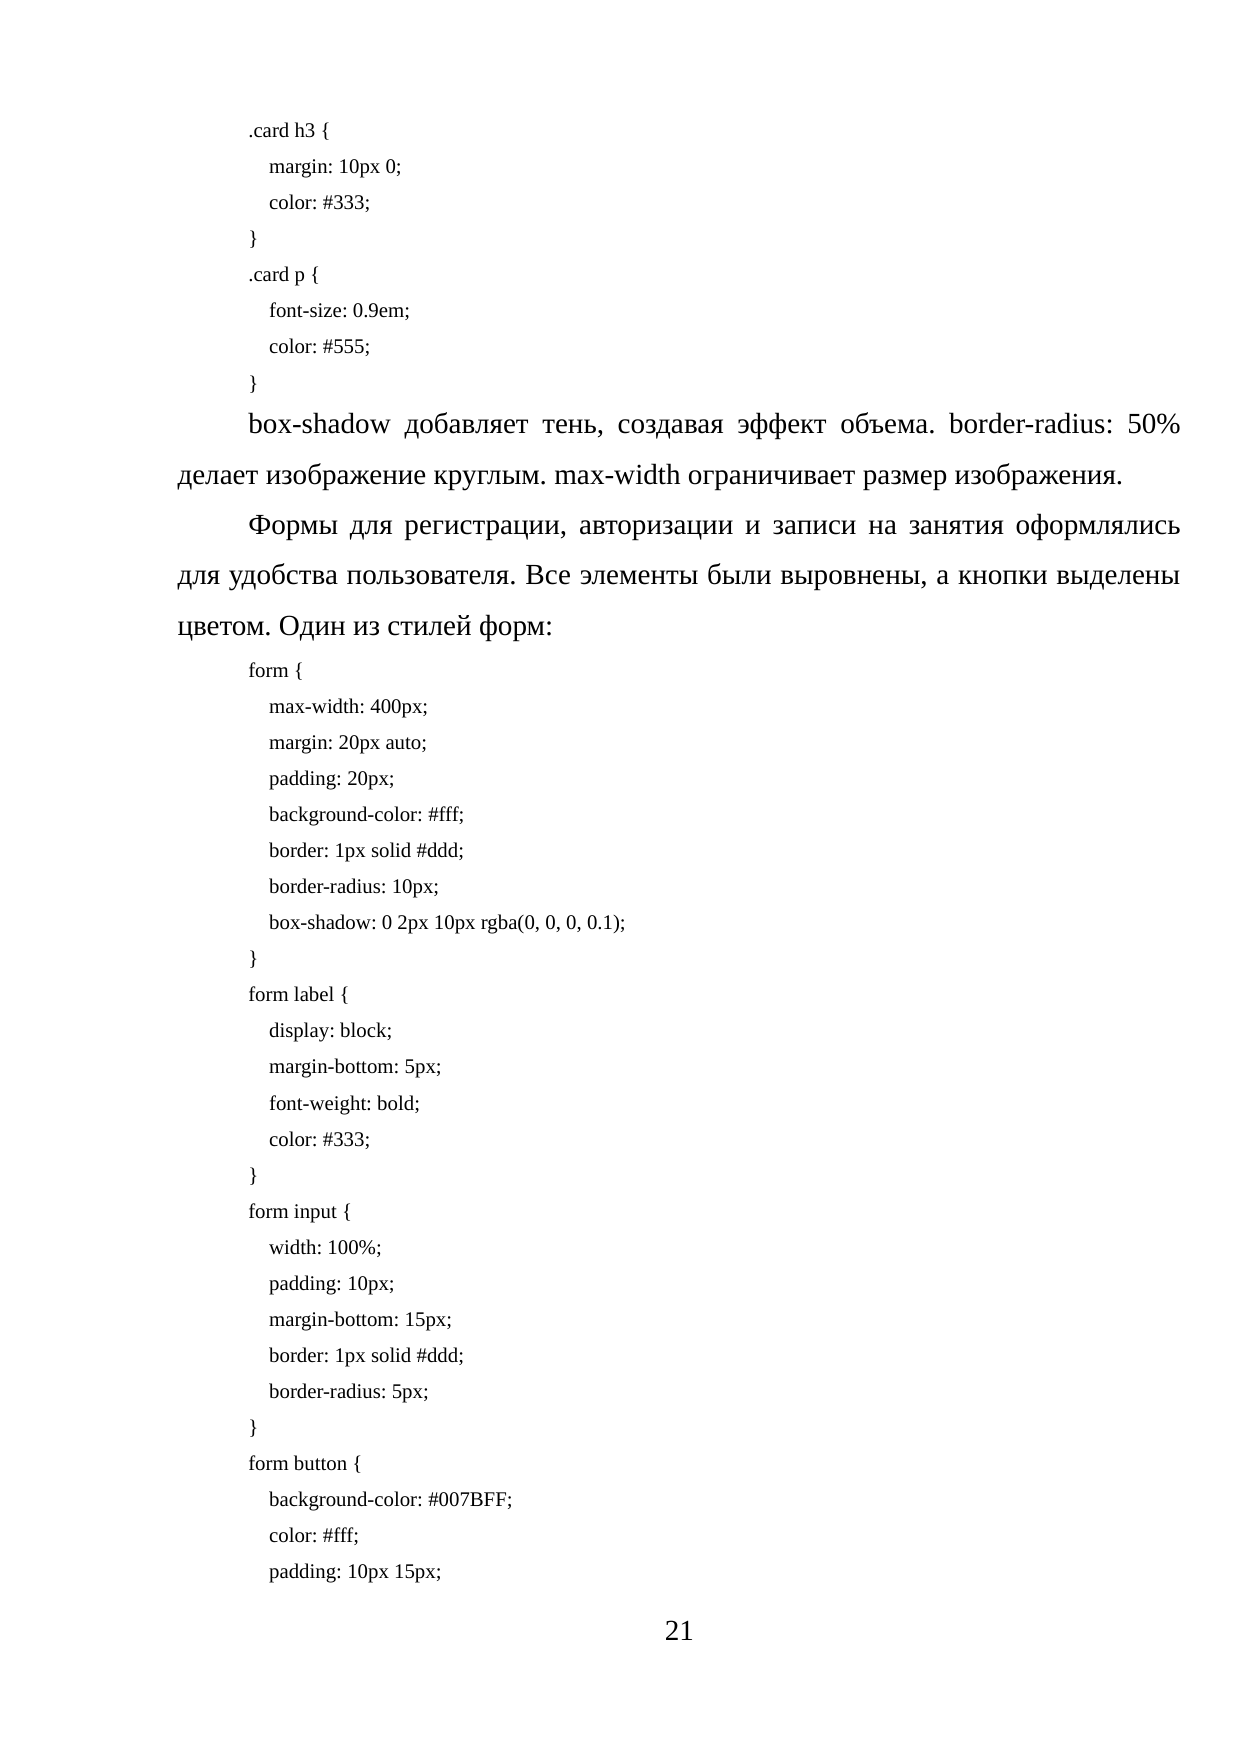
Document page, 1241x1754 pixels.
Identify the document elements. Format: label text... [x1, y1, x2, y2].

text display: block; [177, 1018, 1181, 1042]
text color: #555; [177, 334, 1181, 358]
text form input { [177, 1199, 1181, 1223]
text form { [177, 658, 1181, 682]
text border-radius: 5px; [177, 1379, 1181, 1403]
text } [177, 946, 1181, 970]
text } [177, 1415, 1181, 1439]
text form button { [177, 1451, 1181, 1475]
text box-shadow: 0 2px 10px rgba(0, 0, 0, 0.1); [177, 910, 1181, 934]
text padding: 20px; [177, 766, 1181, 790]
text margin-bottom: 5px; [177, 1054, 1181, 1078]
text form label { [177, 982, 1181, 1006]
text margin-bottom: 15px; [177, 1307, 1181, 1331]
text } [177, 1163, 1181, 1187]
text font-size: 0.9em; [177, 298, 1181, 322]
text color: #333; [177, 190, 1181, 214]
text } [177, 226, 1181, 250]
text max-width: 400px; [177, 694, 1181, 718]
text } [177, 370, 1181, 394]
text border: 1px solid #ddd; [177, 1343, 1181, 1367]
text padding: 10px 15px; [177, 1559, 1181, 1583]
text padding: 10px; [177, 1271, 1181, 1295]
text background-color: #007BFF; [177, 1487, 1181, 1511]
text font-weight: bold; [177, 1091, 1181, 1114]
text color: #333; [177, 1127, 1181, 1151]
text border-radius: 10px; [177, 874, 1181, 898]
text background-color: #fff; [177, 802, 1181, 826]
text border: 1px solid #ddd; [177, 838, 1181, 862]
text .card h3 { [177, 118, 1181, 142]
text .card p { [177, 262, 1181, 286]
text Формы для регистрации, авторизации и записи на занятия оформлялись для удобства пользователя. Все элементы были выровнены, а кнопки выделены цветом. Один из стилей форм: [177, 507, 1181, 641]
text margin: 10px 0; [177, 154, 1181, 178]
text color: #fff; [177, 1523, 1181, 1547]
text box-shadow добавляет тень, создавая эффект объема. border-radius: 50% делает изображение круглым. max-width ограничивает размер изображения. [177, 406, 1181, 490]
text margin: 20px auto; [177, 730, 1181, 754]
text width: 100%; [177, 1235, 1181, 1259]
